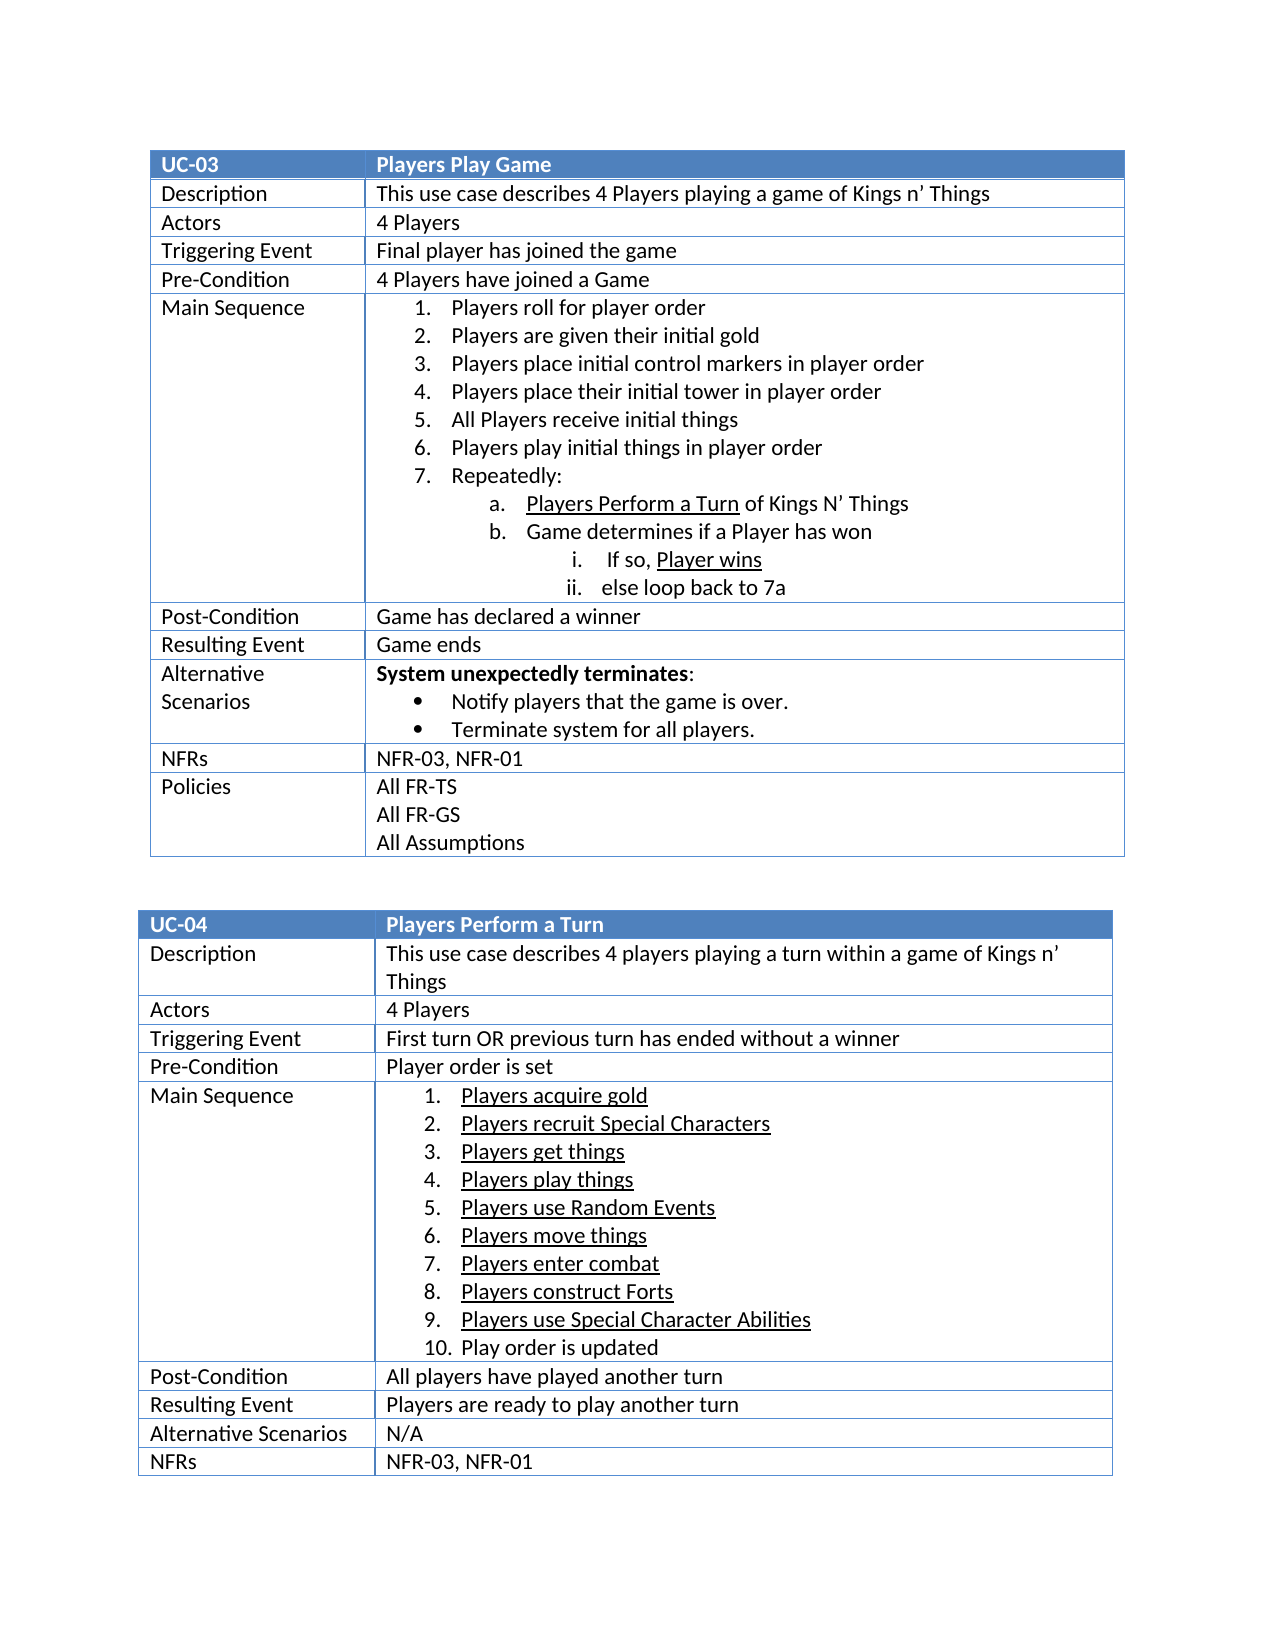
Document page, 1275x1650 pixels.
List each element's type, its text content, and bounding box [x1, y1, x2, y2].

table_header Players Perform a Turn [376, 911, 1112, 938]
table_cell 4 Players [376, 996, 1112, 1023]
table_cell Alternative Scenarios [139, 1419, 375, 1447]
table_cell Pre-Condition [151, 265, 365, 293]
table_cell 4 Players [366, 208, 1124, 236]
table_cell This use case describes 4 players playing a turn within a game of Kings n’ Things [376, 939, 1112, 995]
table_cell First turn OR previous turn has ended without a winner [376, 1025, 1112, 1052]
table_cell Policies [151, 773, 365, 856]
table_cell Alternative Scenarios [151, 660, 365, 743]
table_cell Game ends [366, 631, 1124, 658]
table_header UC-03 [151, 151, 365, 178]
table_cell All players have played another turn [376, 1362, 1112, 1390]
table_header Players Play Game [366, 151, 1124, 178]
table_cell This use case describes 4 Players playing a game of Kings n’ Things [366, 180, 1124, 207]
table_cell Game has declared a winner [366, 603, 1124, 630]
table_cell All FR-TS All FR-GS All Assumptions [366, 773, 1124, 856]
table_cell Actors [139, 996, 375, 1023]
table_cell Post-Condition [139, 1362, 375, 1390]
table_cell Final player has joined the game [366, 237, 1124, 264]
table_cell NFR-03, NFR-01 [376, 1448, 1112, 1475]
table_cell Description [151, 180, 364, 207]
table_cell System unexpectedly terminates: Notify players that the game is over. Terminate system for all players. [366, 660, 1124, 743]
table_header UC-04 [139, 911, 375, 938]
table_cell Players acquire gold Players recruit Special Characters Players get things Players play things Players use Random Events Players move things Players enter combat Players construct Forts Players use Special Character Abilities Play order is updated [376, 1082, 1112, 1361]
table_cell Player order is set [376, 1053, 1112, 1081]
table_cell 4 Players have joined a Game [366, 265, 1124, 293]
table_cell Triggering Event [139, 1025, 374, 1052]
table_cell Description [139, 939, 374, 995]
table_cell NFRs [139, 1448, 374, 1475]
table_cell Post-Condition [151, 603, 365, 630]
table_cell NFRs [151, 744, 364, 772]
table_cell NFR-03, NFR-01 [366, 744, 1124, 772]
table_cell Resulting Event [151, 631, 364, 658]
table_cell Pre-Condition [139, 1053, 375, 1081]
table_cell Main Sequence [139, 1082, 374, 1361]
table_cell Resulting Event [139, 1391, 374, 1418]
table_cell Triggering Event [151, 237, 364, 264]
table_cell Actors [151, 208, 365, 236]
table_cell Players roll for player order Players are given their initial gold Players place initial control markers in player order Players place their initial tower in player order All Players receive initial things Players play initial things in player order Repeatedly: Players Perform a Turn of Kings N’ Things Game determines if a Player has won If so, Player wins else loop back to 7a [366, 294, 1124, 601]
table_cell N/A [376, 1419, 1112, 1447]
table_cell Players are ready to play another turn [376, 1391, 1112, 1418]
table_cell Main Sequence [151, 294, 364, 601]
